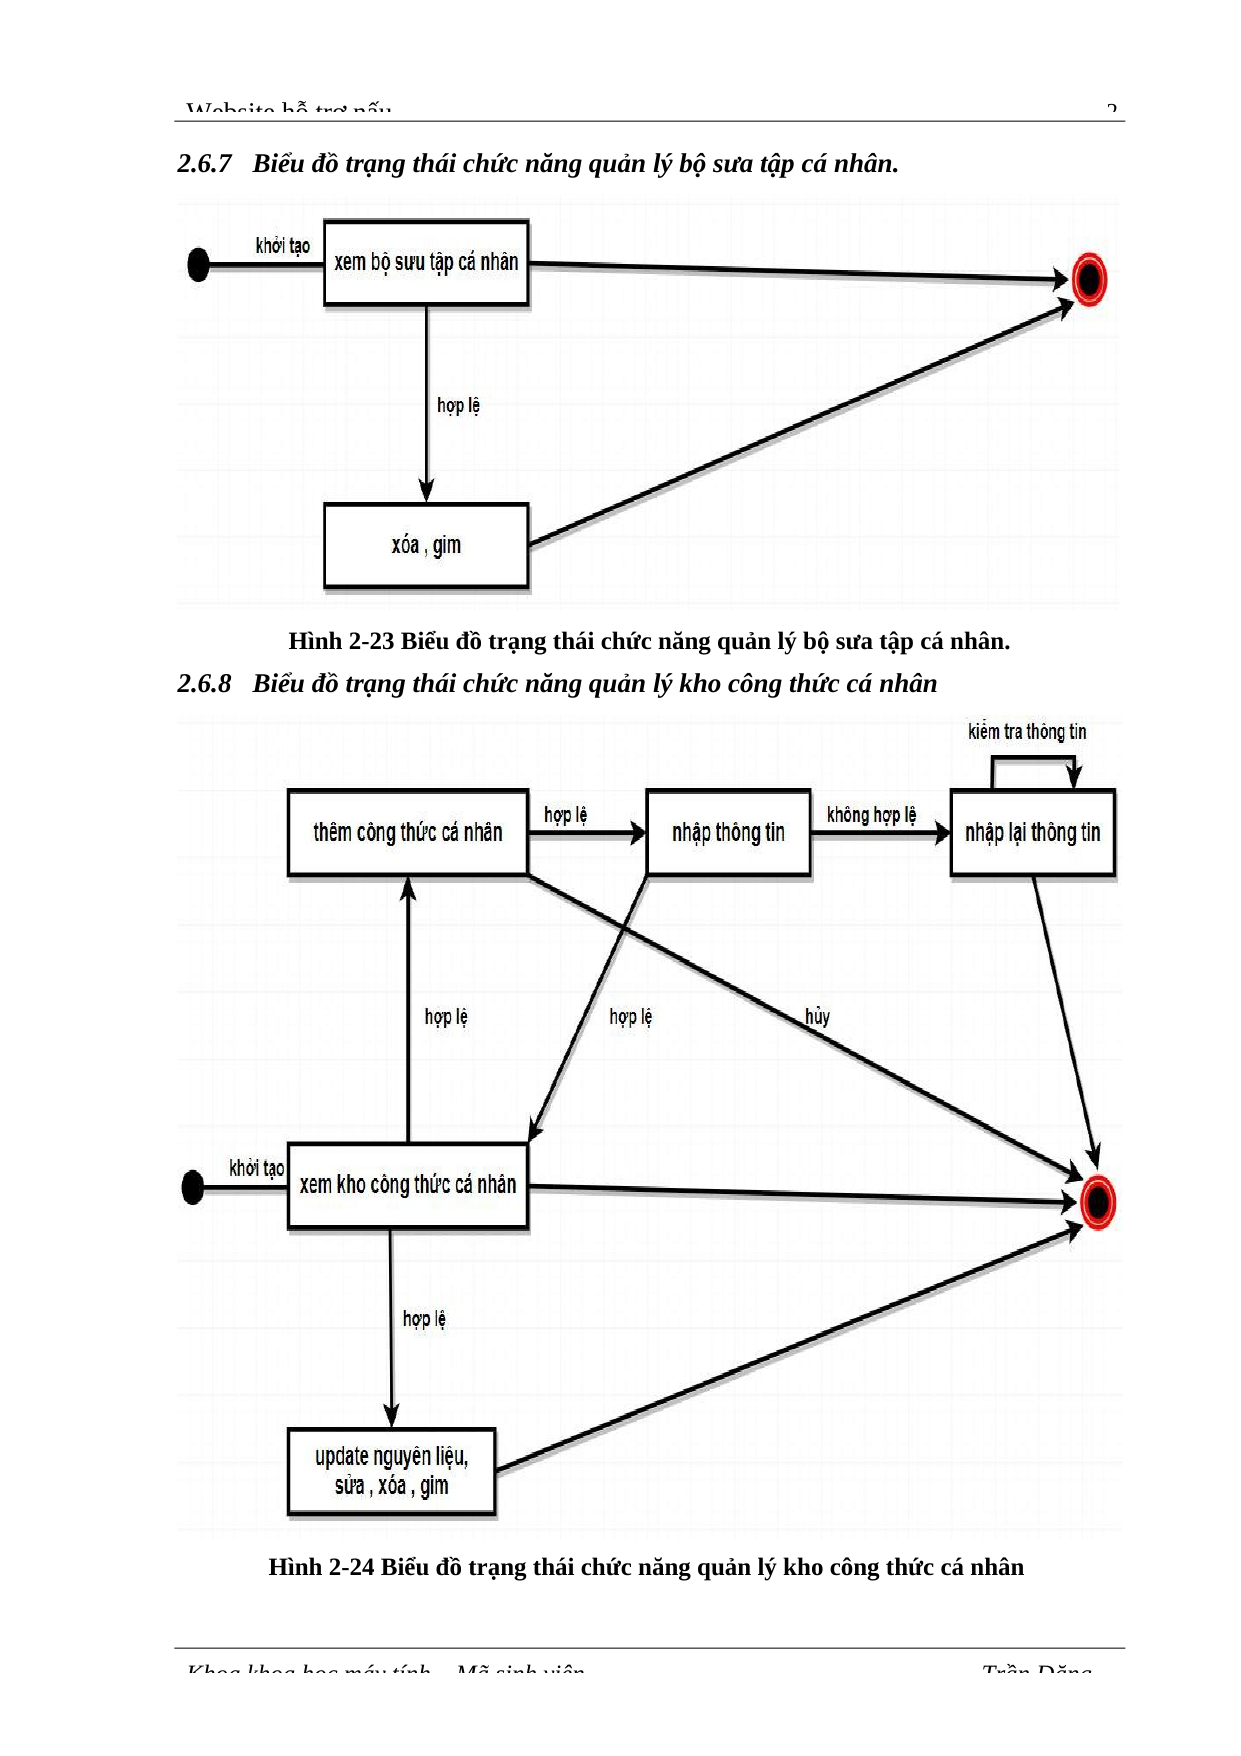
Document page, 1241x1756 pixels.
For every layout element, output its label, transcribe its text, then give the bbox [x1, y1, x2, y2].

picture [177, 195, 1120, 611]
subtitle Biểu đồ trạng thái chức năng quản lý kho công thức cá nhân [177, 667, 1140, 698]
subtitle Biểu đồ trạng thái chức năng quản lý bộ sưa tập cá nhân. [177, 147, 1140, 178]
picture [177, 715, 1123, 1539]
